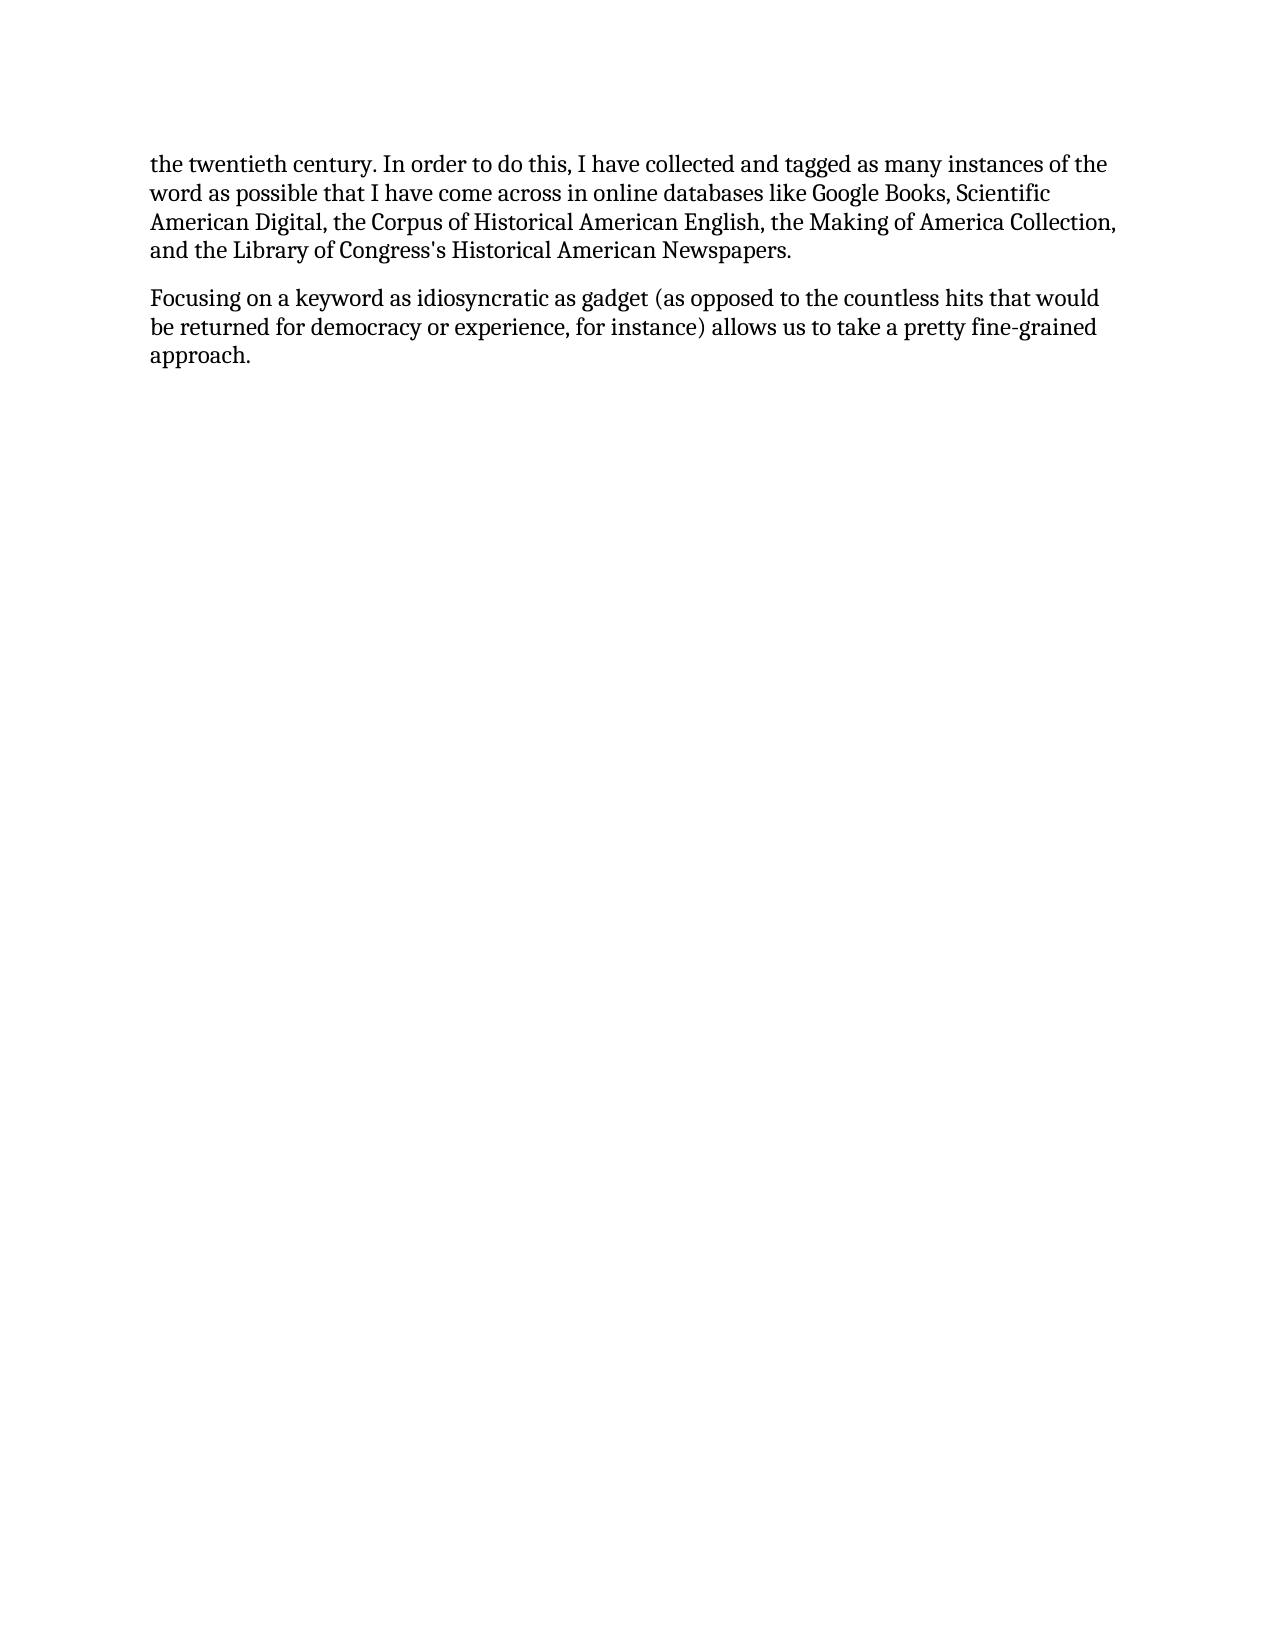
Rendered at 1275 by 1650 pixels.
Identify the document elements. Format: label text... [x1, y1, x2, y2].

text Focusing on a keyword as idiosyncratic as gadget (as opposed to the countless hits that would be returned for democracy or experience, for instance) allows us to take a pretty fine-grained approach. [150, 284, 1125, 370]
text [150, 150, 1125, 265]
